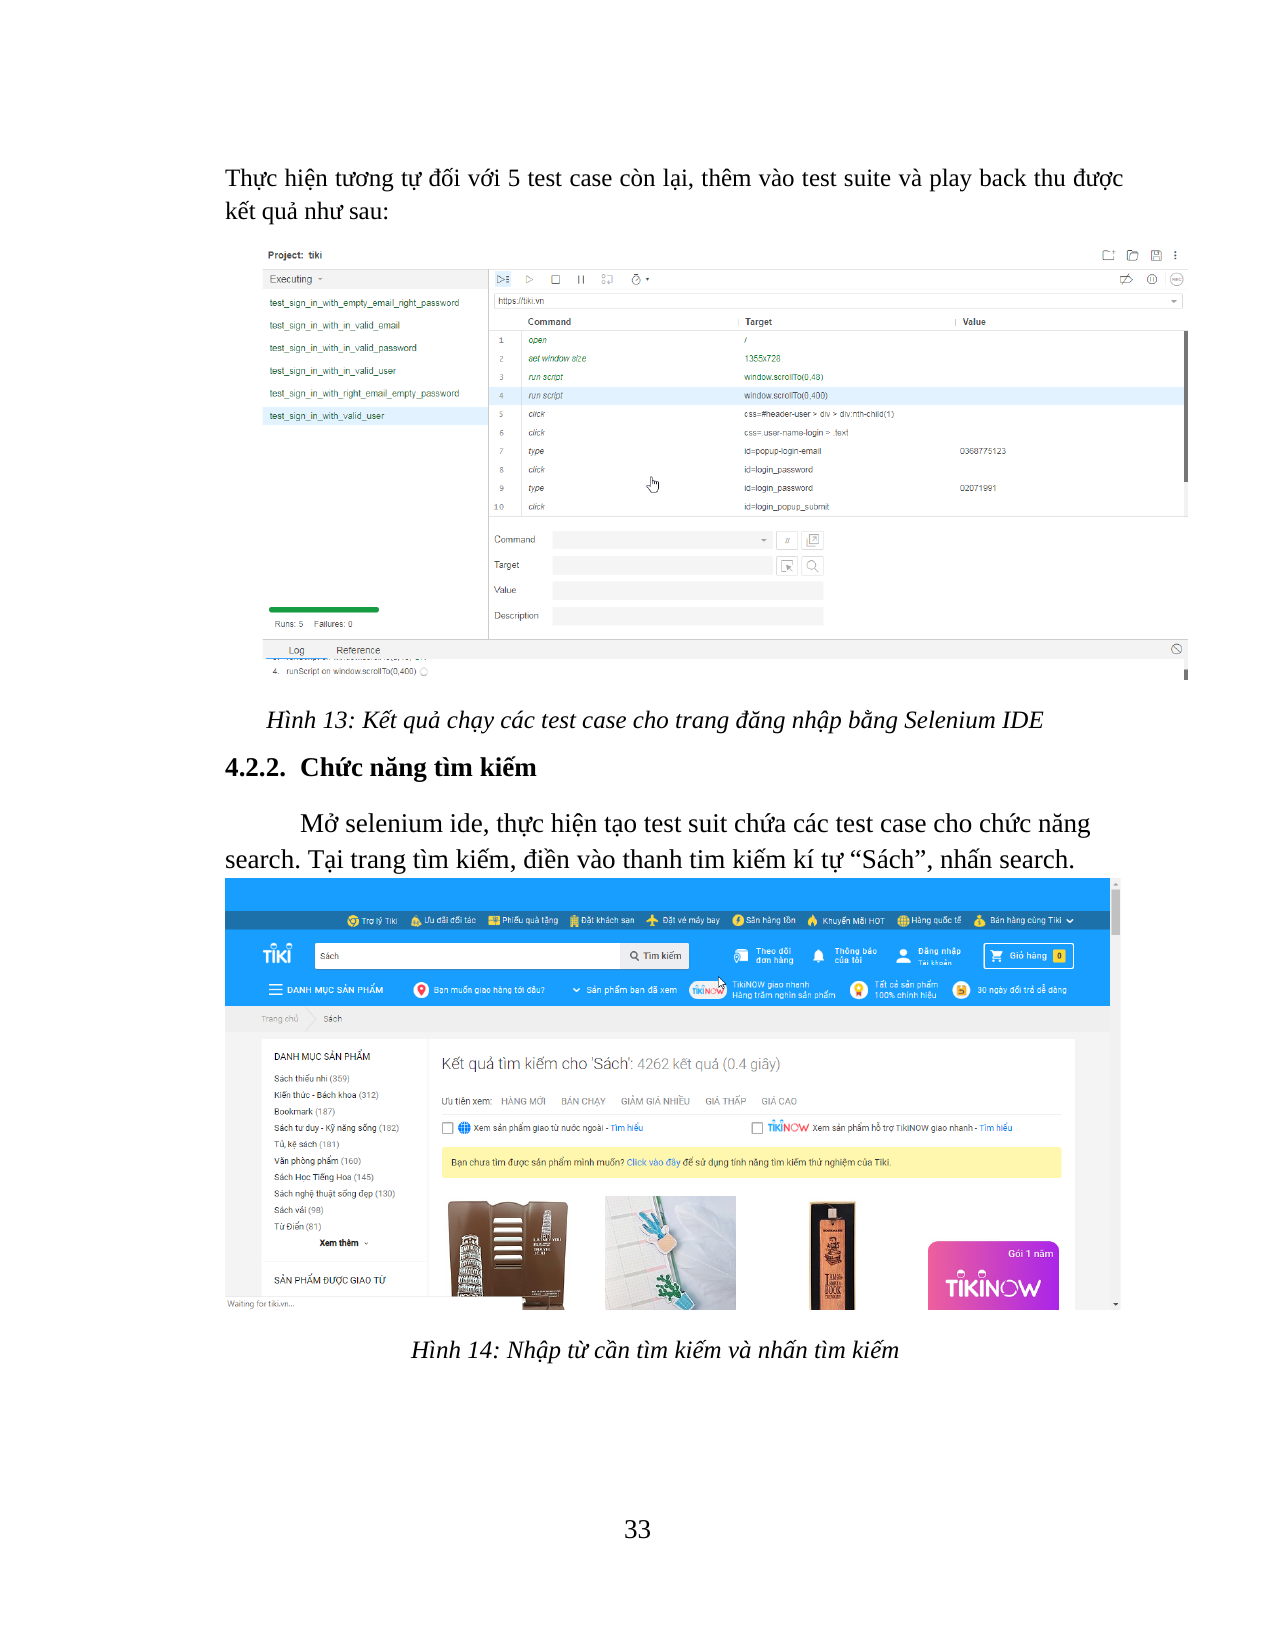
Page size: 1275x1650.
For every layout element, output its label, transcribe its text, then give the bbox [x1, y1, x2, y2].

text Hình 14: Nhập từ cần tìm kiếm và nhấn tìm kiếm [187, 1335, 1125, 1363]
subtitle Chức năng tìm kiếm [225, 751, 1125, 782]
text Hình 13: Kết quả chạy các test case cho trang đăng nhập bằng Selenium IDE [187, 705, 1125, 734]
text Thực hiện tương tự đối với 5 test case còn lại, thêm vào test suite và play back thu được kết quả như sau: [225, 163, 1125, 224]
picture [225, 878, 1121, 1310]
picture [262, 241, 1188, 680]
